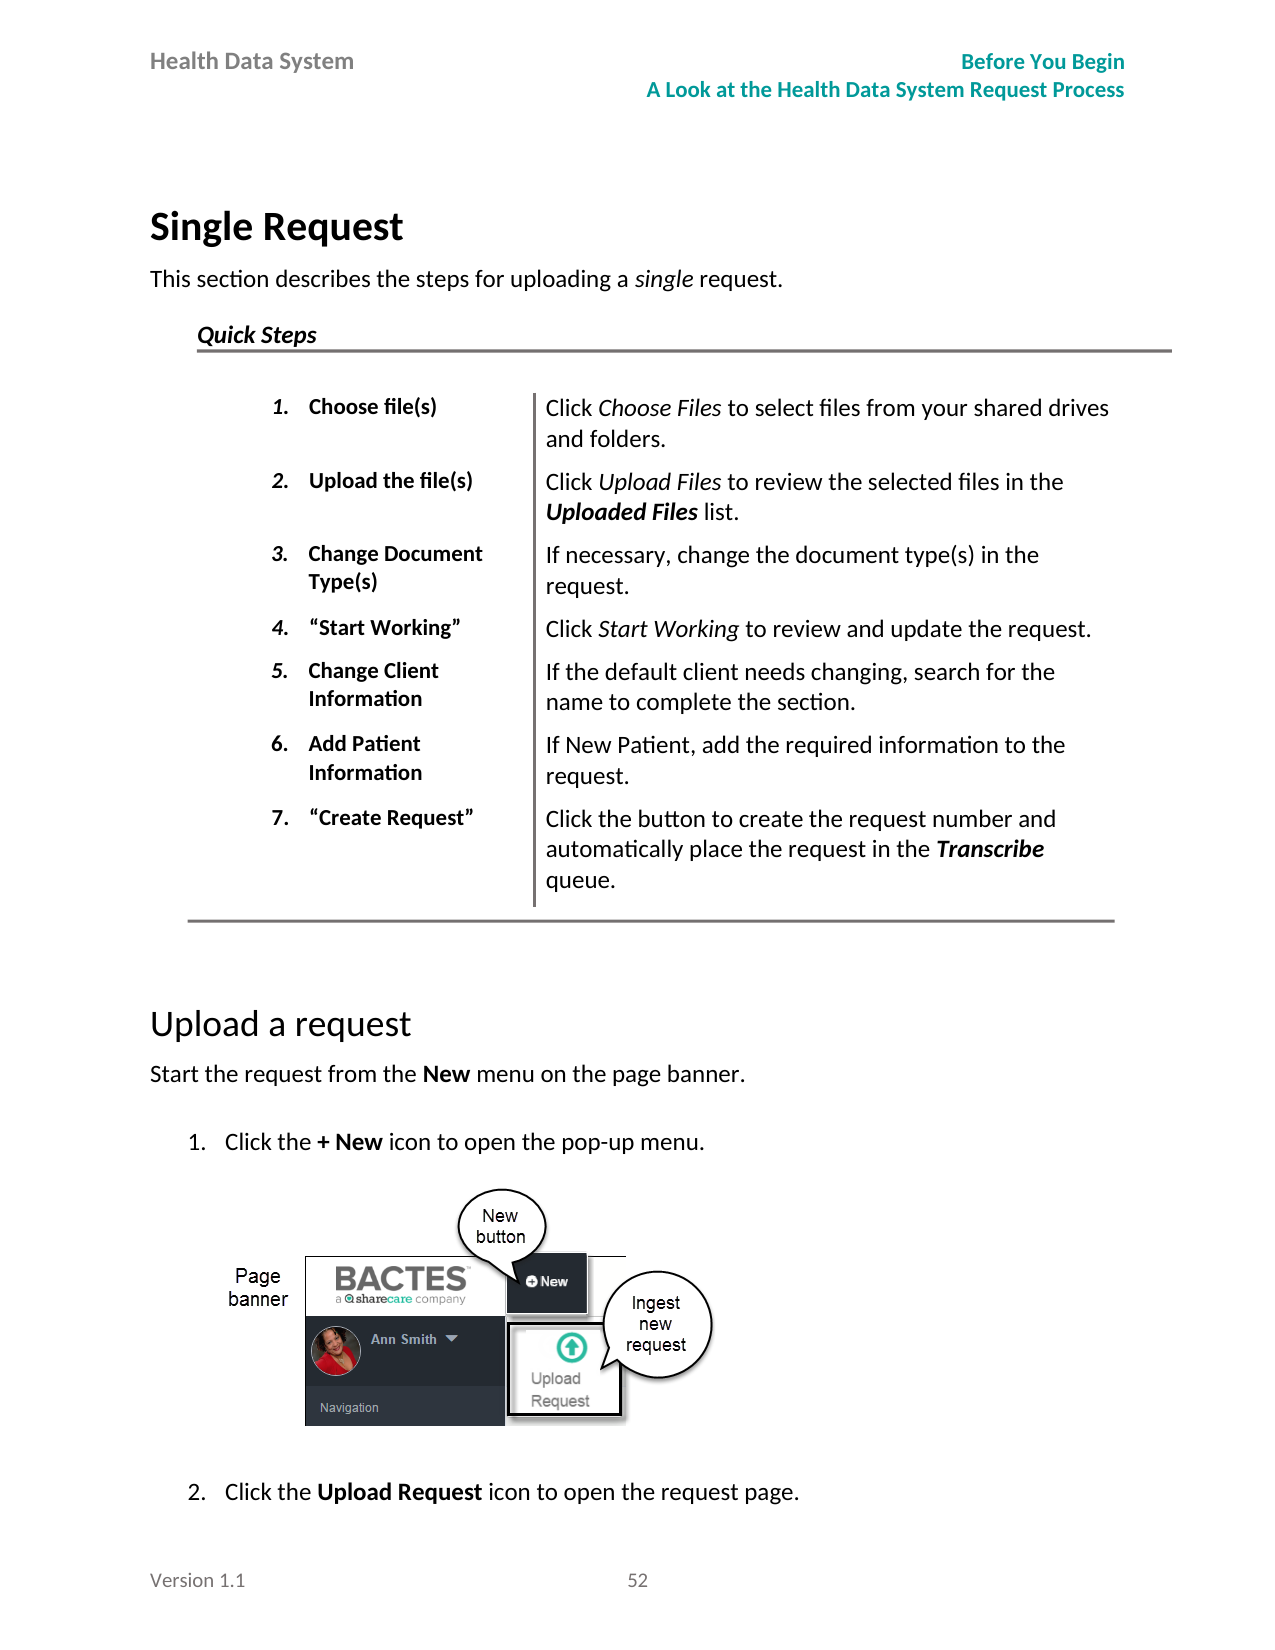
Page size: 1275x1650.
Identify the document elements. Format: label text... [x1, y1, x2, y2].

table_cell Upload the file(s) [263, 466, 533, 539]
table_cell If necessary, change the document type(s) in the request. [536, 540, 1124, 613]
table_header Choose file(s) [263, 393, 533, 466]
text Quick Steps [197, 319, 1125, 349]
table_cell Add Patient Information [263, 730, 533, 803]
text This section describes the steps for uploading a single request. [150, 263, 1125, 294]
picture [216, 1169, 716, 1426]
table_cell If the default client needs changing, search for the name to complete the section. [536, 656, 1124, 729]
list Click the + New icon to open the pop-up menu. [187, 1127, 1125, 1157]
table_cell Change Document Type(s) [263, 540, 533, 613]
table_cell Click Start Working to review and update the request. [536, 613, 1124, 656]
table_cell Click the button to create the request number and automatically place the request in the Transcribe queue. [536, 803, 1124, 907]
list Click the Upload Request icon to open the request page. [187, 1476, 1125, 1507]
table_cell “Start Working” [263, 613, 533, 656]
table_header Click Choose Files to select files from your shared drives and folders. [536, 393, 1124, 466]
table_cell “Create Request” [263, 803, 533, 907]
text Start the request from the New menu on the page banner. [150, 1058, 1125, 1089]
subtitle Single Request [150, 200, 1125, 251]
table_cell Click Upload Files to review the selected files in the Uploaded Files list. [536, 466, 1124, 539]
table_cell If New Patient, add the required information to the request. [536, 730, 1124, 803]
subtitle Upload a request [150, 1000, 1125, 1046]
table_cell Change Client Information [263, 656, 533, 729]
